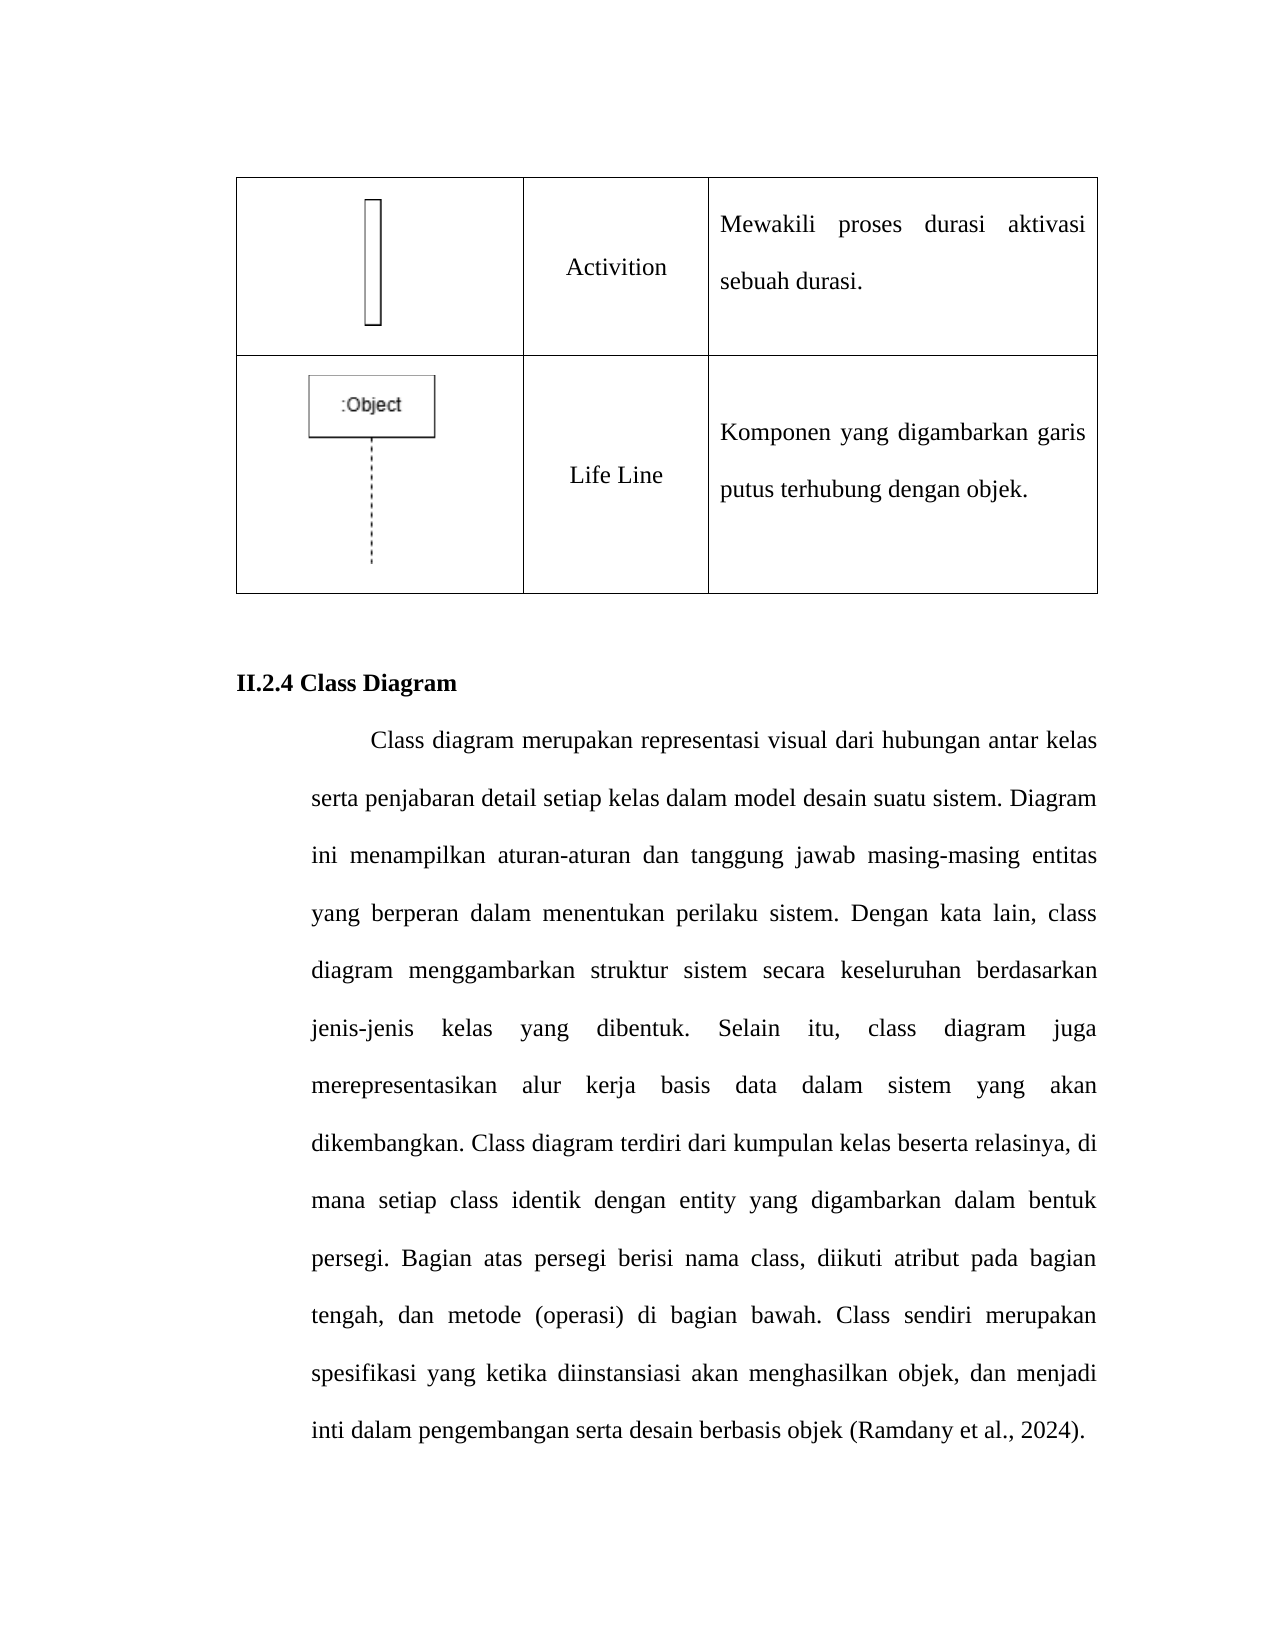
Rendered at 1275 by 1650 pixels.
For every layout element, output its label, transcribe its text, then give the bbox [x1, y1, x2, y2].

text Class diagram merupakan representasi visual dari hubungan antar kelas serta penjabaran detail setiap kelas dalam model desain suatu sistem. Diagram ini menampilkan aturan-aturan dan tanggung jawab masing-masing entitas yang berperan dalam menentukan perilaku sistem. Dengan kata lain, class diagram menggambarkan struktur sistem secara keseluruhan berdasarkan jenis-jenis kelas yang dibentuk. Selain itu, class diagram juga merepresentasikan alur kerja basis data dalam sistem yang akan dikembangkan. Class diagram terdiri dari kumpulan kelas beserta relasinya, di mana setiap class identik dengan entity yang digambarkan dalam bentuk persegi. Bagian atas persegi berisi nama class, diikuti atribut pada bagian tengah, dan metode (operasi) di bagian bawah. Class sendiri merupakan spesifikasi yang ketika diinstansiasi akan menghasilkan objek, dan menjadi inti dalam pengembangan serta desain berbasis objek (Ramdany et al., 2024). [311, 725, 1098, 1444]
picture [308, 375, 436, 564]
table_cell Komponen yang digambarkan garis putus terhubung dengan objek. [709, 356, 1097, 593]
table_cell [237, 356, 523, 593]
table_cell Life Line [524, 356, 708, 593]
subtitle Class Diagram [236, 668, 1098, 697]
picture [364, 199, 382, 326]
table_cell [237, 178, 523, 354]
table_cell Mewakili proses durasi aktivasi sebuah durasi. [709, 178, 1097, 354]
table_cell Activition [524, 178, 708, 354]
